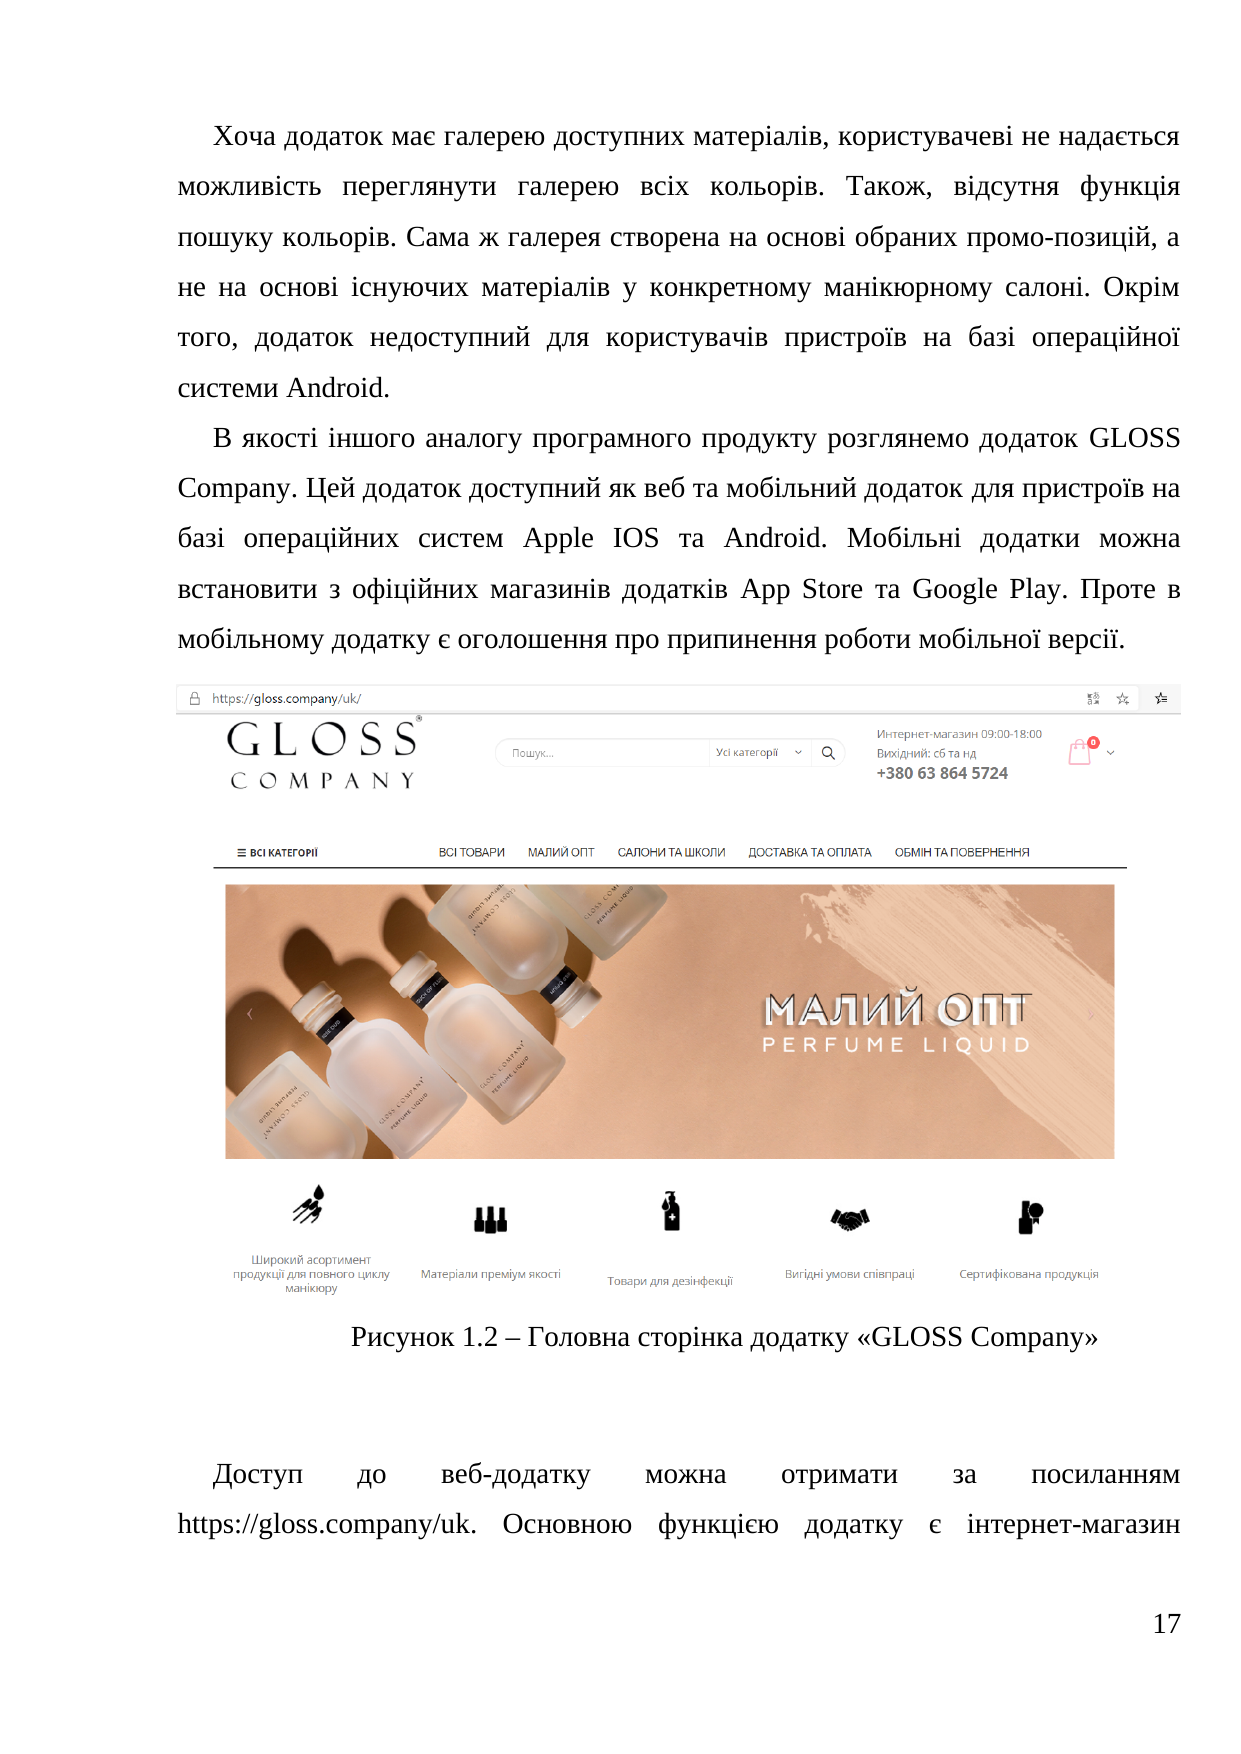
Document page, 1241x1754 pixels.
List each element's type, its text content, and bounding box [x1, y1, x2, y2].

picture [176, 684, 1181, 1308]
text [177, 1456, 1181, 1540]
text Хоча додаток має галерею доступних матеріалів, користувачеві не надається можливість переглянути галерею всіх кольорів. Також, відсутня функція пошуку кольорів. Сама ж галерея створена на основі обраних промо-позицій, а не на основі існуючих матеріалів у конкретному манікюрному салоні. Окрім того, додаток недоступний для користувачів пристроїв на базі операційної системи Android. [177, 118, 1181, 403]
text В якості іншого аналогу програмного продукту розглянемо додаток GLOSS Company. Цей додаток доступний як веб та мобільний додаток для пристроїв на базі операційних систем Apple IOS та Android. Мобільні додатки можна встановити з офіційних магазинів додатків App Store та Google Play. Проте в мобільному додатку є оголошення про припинення роботи мобільної версії. [177, 420, 1181, 655]
